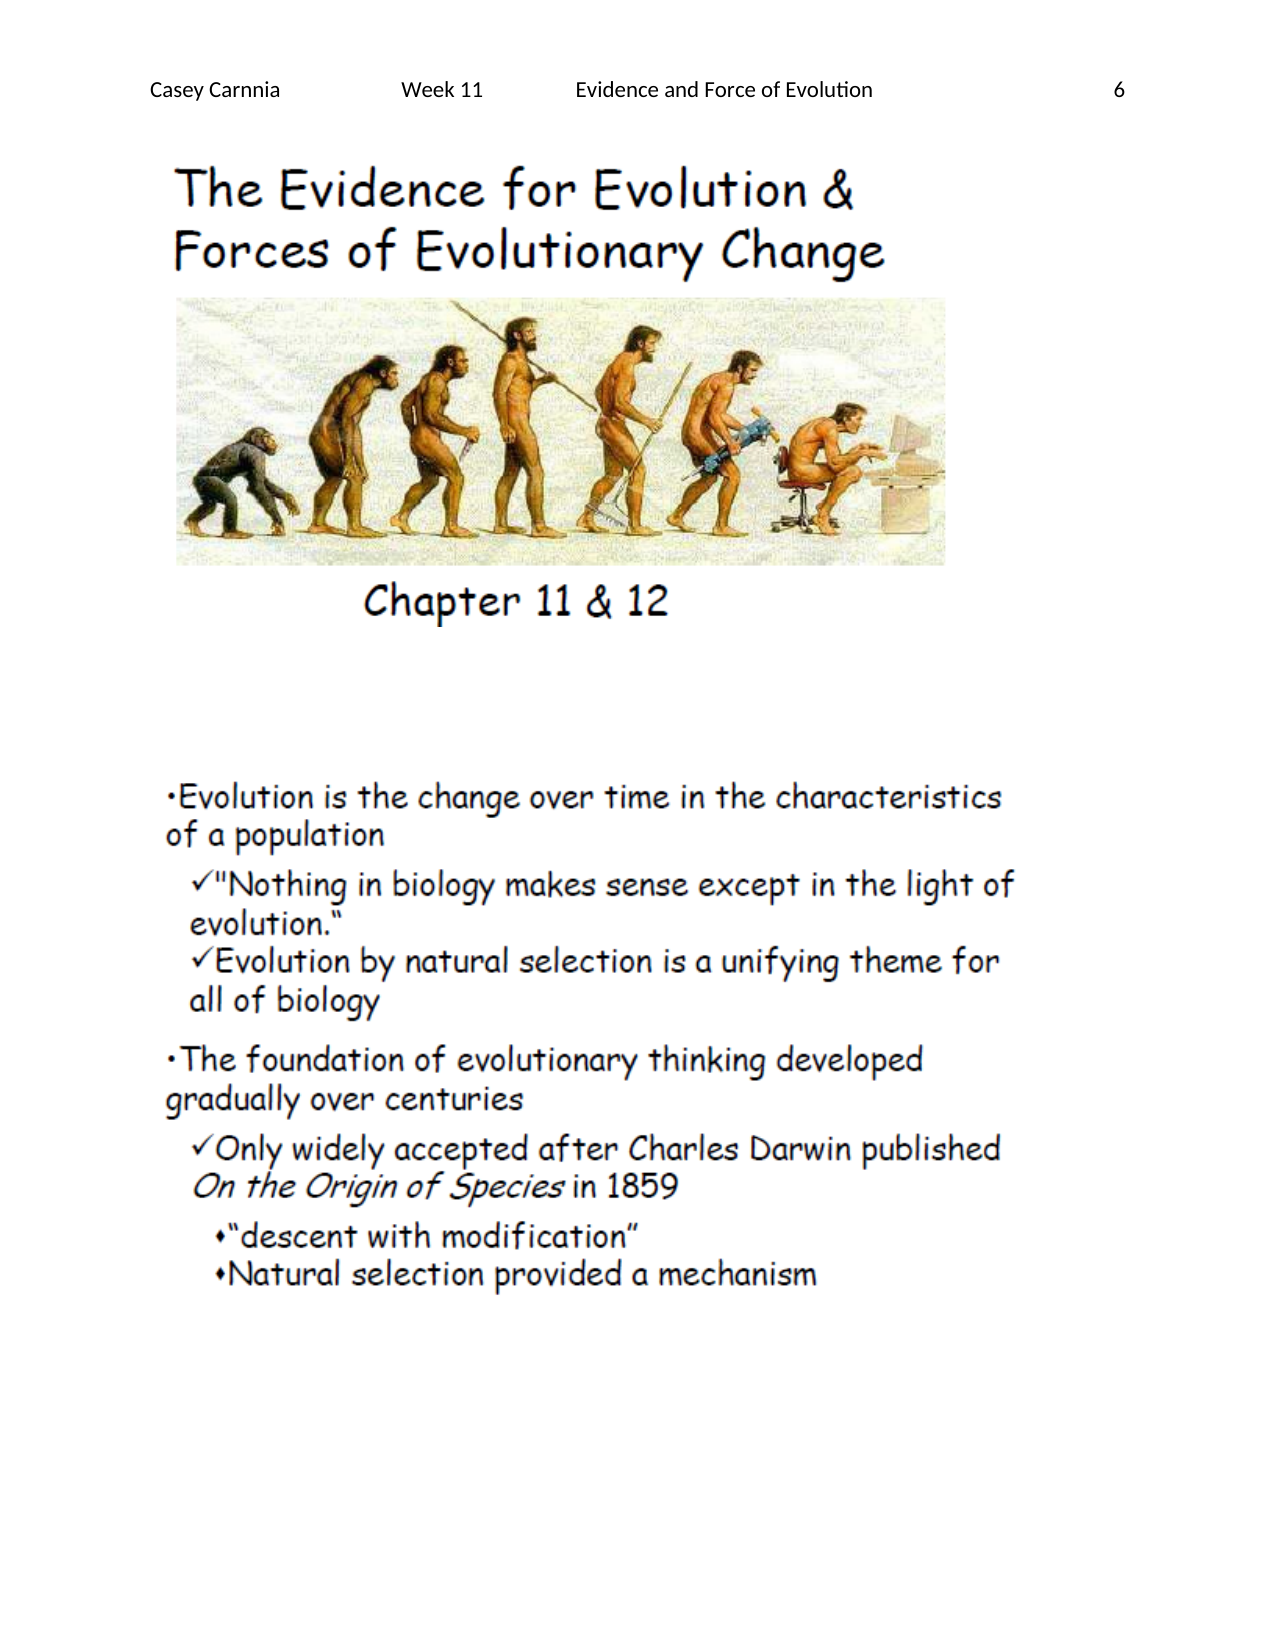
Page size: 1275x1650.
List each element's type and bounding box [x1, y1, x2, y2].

picture [150, 150, 955, 627]
picture [150, 757, 1033, 1331]
